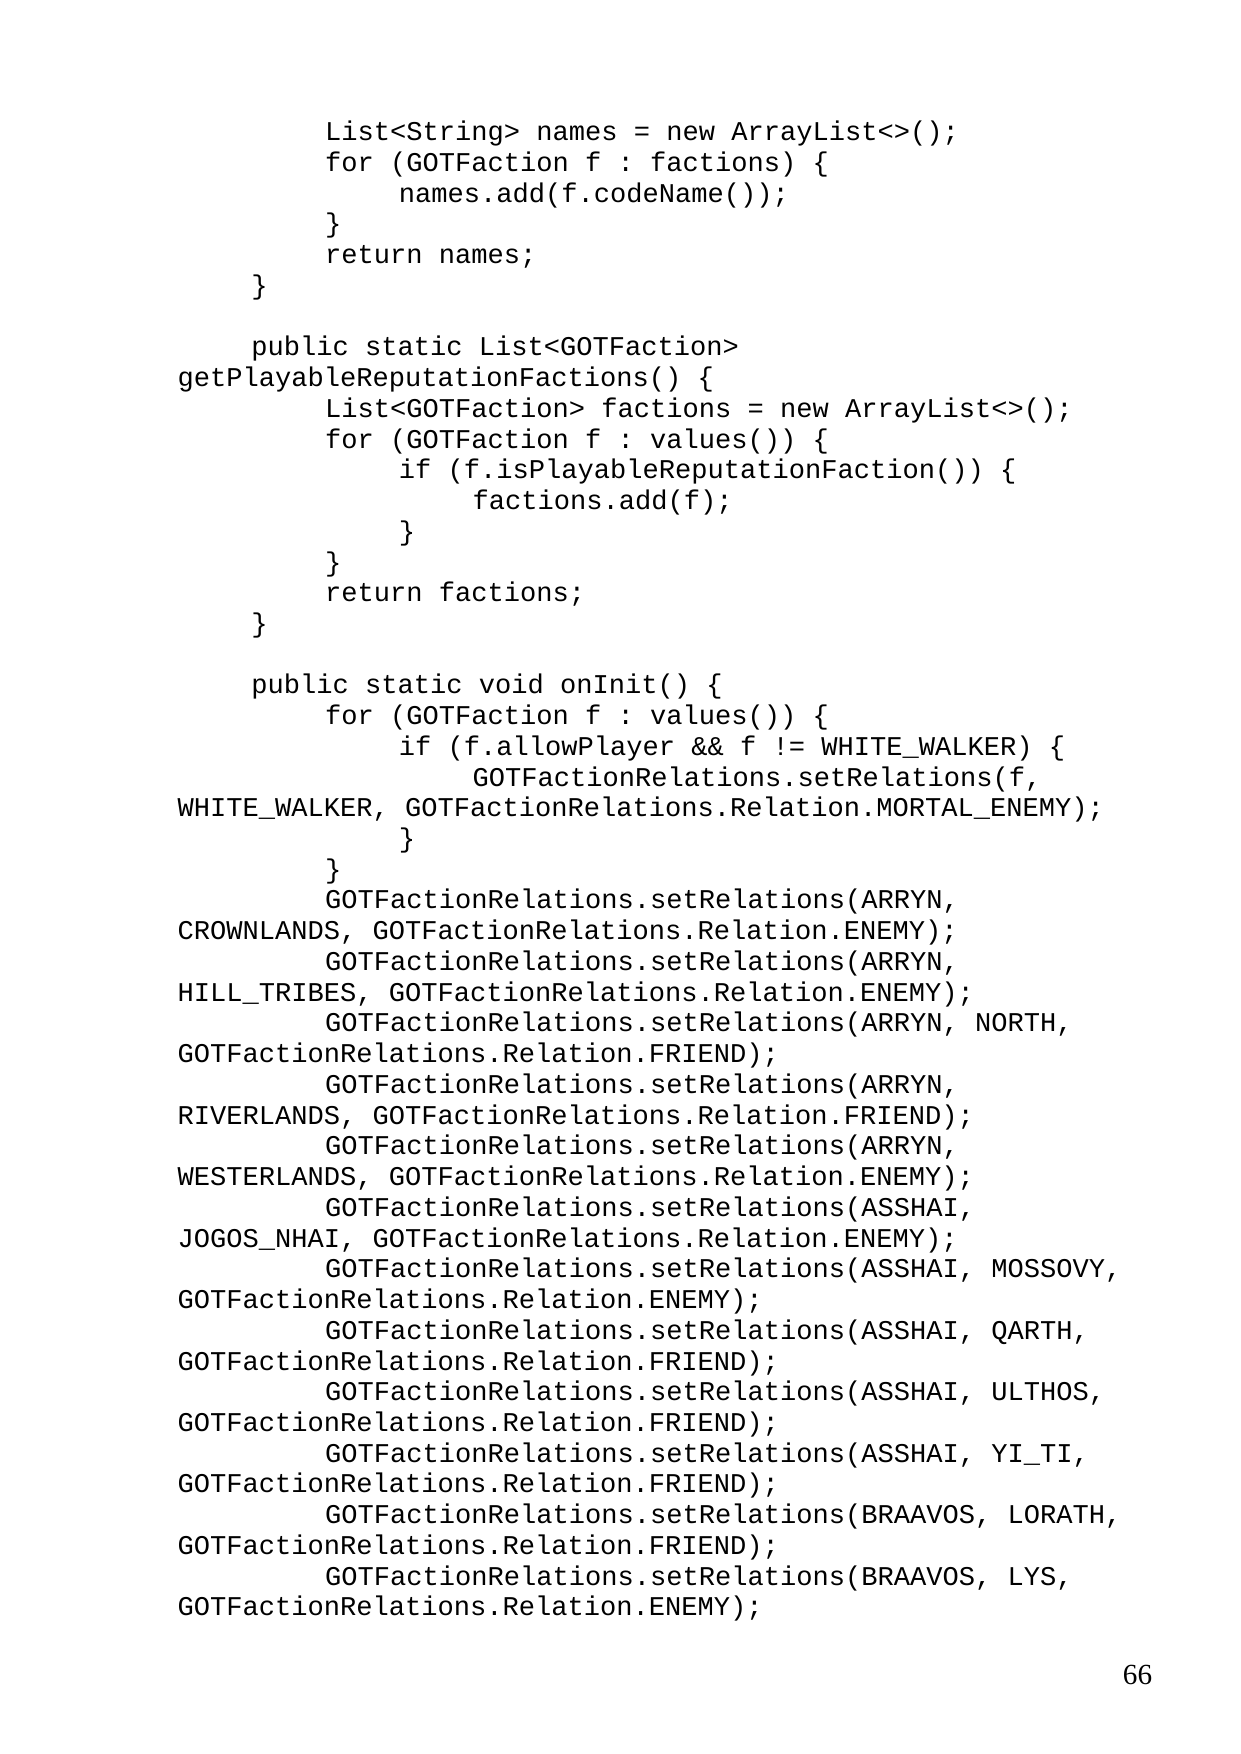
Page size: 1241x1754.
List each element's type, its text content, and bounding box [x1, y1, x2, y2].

text GOTFactionRelations.setRelations(ARRYN, WESTERLANDS, GOTFactionRelations.Relation.ENEMY); [177, 1132, 1152, 1194]
text GOTFactionRelations.setRelations(ASSHAI, MOSSOVY, GOTFactionRelations.Relation.ENEMY); [177, 1255, 1152, 1317]
text GOTFactionRelations.setRelations(BRAAVOS, LORATH, GOTFactionRelations.Relation.FRIEND); [177, 1501, 1152, 1562]
text GOTFactionRelations.setRelations(BRAAVOS, LYS, GOTFactionRelations.Relation.ENEMY); [177, 1562, 1152, 1624]
text for (GOTFaction f : values()) { [177, 702, 1152, 733]
text } [177, 518, 1152, 548]
text public static void onInit() { [177, 671, 1152, 702]
text } [177, 610, 1152, 641]
text names.add(f.codeName()); [177, 179, 1152, 210]
text GOTFactionRelations.setRelations(ASSHAI, JOGOS_NHAI, GOTFactionRelations.Relation.ENEMY); [177, 1194, 1152, 1255]
text if (f.allowPlayer && f != WHITE_WALKER) { [177, 733, 1152, 763]
text for (GOTFaction f : values()) { [177, 425, 1152, 456]
text } [177, 856, 1152, 886]
text GOTFactionRelations.setRelations(ARRYN, NORTH, GOTFactionRelations.Relation.FRIEND); [177, 1009, 1152, 1071]
text GOTFactionRelations.setRelations(ASSHAI, ULTHOS, GOTFactionRelations.Relation.FRIEND); [177, 1378, 1152, 1439]
text } [177, 272, 1152, 302]
text } [177, 548, 1152, 579]
text List<GOTFaction> factions = new ArrayList<>(); [177, 395, 1152, 425]
text GOTFactionRelations.setRelations(ASSHAI, YI_TI, GOTFactionRelations.Relation.FRIEND); [177, 1439, 1152, 1501]
text GOTFactionRelations.setRelations(ARRYN, CROWNLANDS, GOTFactionRelations.Relation.ENEMY); [177, 886, 1152, 948]
text GOTFactionRelations.setRelations(f, WHITE_WALKER, GOTFactionRelations.Relation.MORTAL_ENEMY); [177, 763, 1152, 825]
text } [177, 825, 1152, 856]
text GOTFactionRelations.setRelations(ARRYN, RIVERLANDS, GOTFactionRelations.Relation.FRIEND); [177, 1071, 1152, 1132]
text public static List<GOTFaction> getPlayableReputationFactions() { [177, 333, 1152, 395]
text return names; [177, 241, 1152, 272]
text GOTFactionRelations.setRelations(ARRYN, HILL_TRIBES, GOTFactionRelations.Relation.ENEMY); [177, 948, 1152, 1009]
text } [177, 210, 1152, 241]
text GOTFactionRelations.setRelations(ASSHAI, QARTH, GOTFactionRelations.Relation.FRIEND); [177, 1317, 1152, 1378]
text return factions; [177, 579, 1152, 610]
text for (GOTFaction f : factions) { [177, 149, 1152, 179]
text if (f.isPlayableReputationFaction()) { [177, 456, 1152, 487]
text List<String> names = new ArrayList<>(); [177, 118, 1152, 149]
text factions.add(f); [177, 487, 1152, 518]
